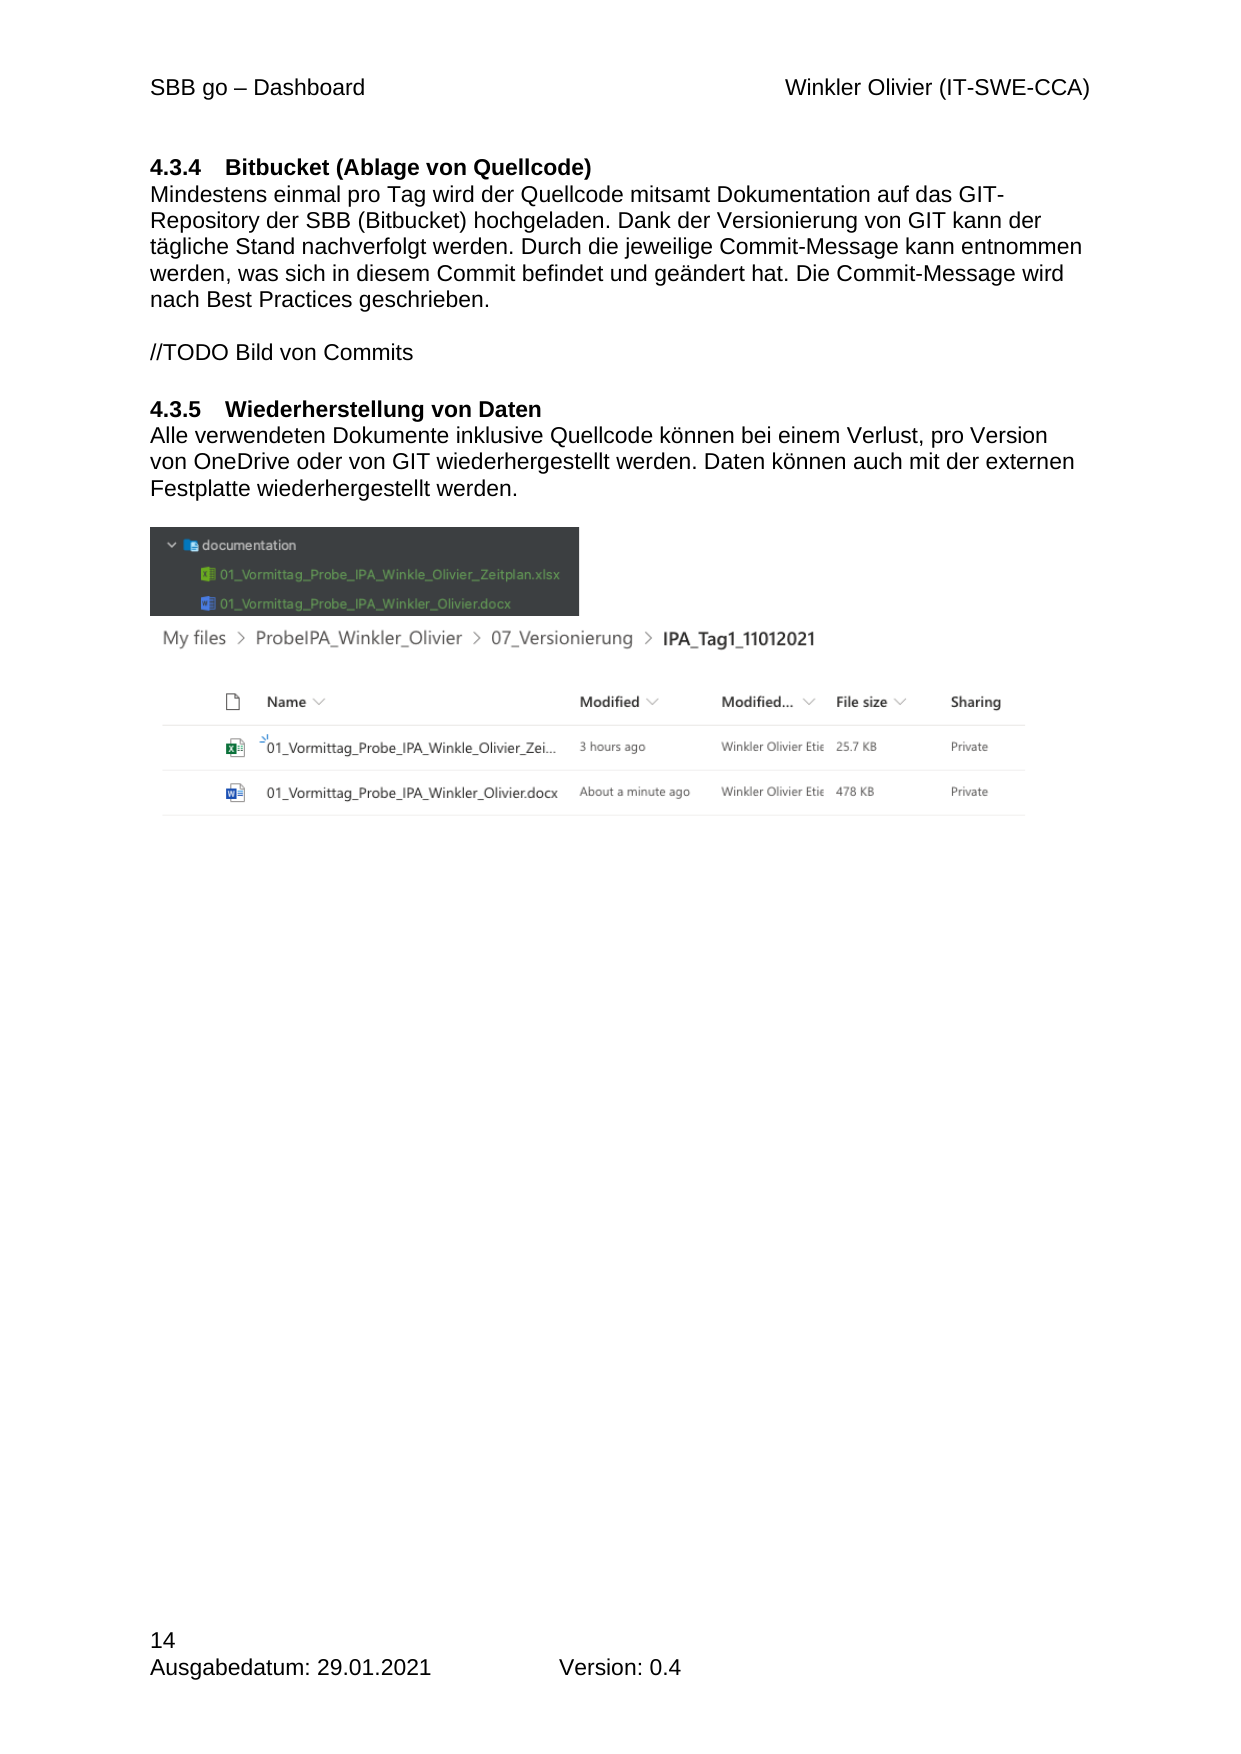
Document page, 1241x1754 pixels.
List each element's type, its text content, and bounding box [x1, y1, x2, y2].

subtitle Bitbucket (Ablage von Quellcode) [150, 154, 1090, 181]
text //TODO Bild von Commits [150, 339, 1090, 365]
subtitle Wiederherstellung von Daten [150, 396, 1090, 422]
text Mindestens einmal pro Tag wird der Quellcode mitsamt Dokumentation auf das GIT-Repository der SBB (Bitbucket) hochgeladen. Dank der Versionierung von GIT kann der tägliche Stand nachverfolgt werden. Durch die jeweilige Commit-Message kann entnommen werden, was sich in diesem Commit befindet und geändert hat. Die Commit-Message wird nach Best Practices geschrieben. [150, 181, 1090, 312]
picture [150, 527, 1025, 840]
text Alle verwendeten Dokumente inklusive Quellcode können bei einem Verlust, pro Version von OneDrive oder von GIT wiederhergestellt werden. Daten können auch mit der externen Festplatte wiederhergestellt werden. [150, 422, 1090, 501]
